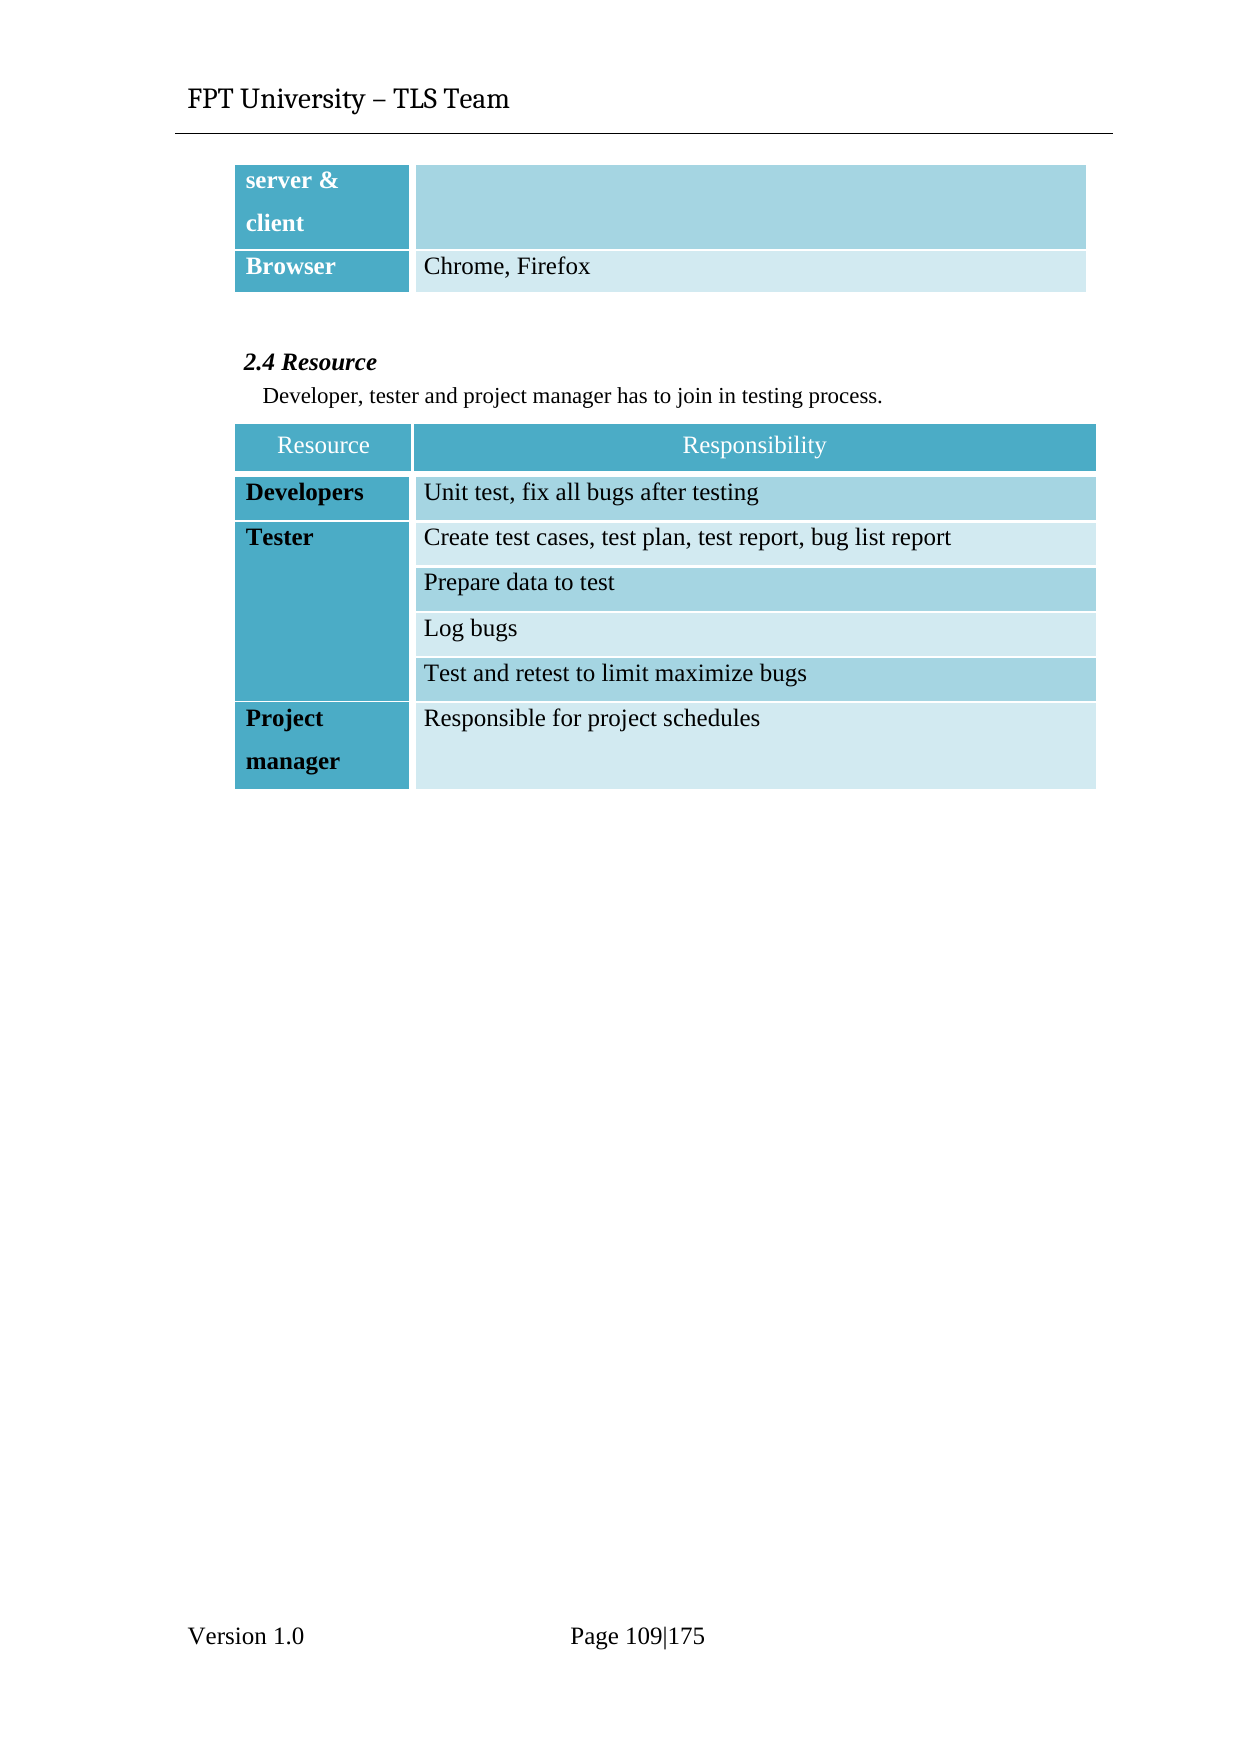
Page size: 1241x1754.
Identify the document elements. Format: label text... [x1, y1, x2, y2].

subtitle Resource [244, 347, 1125, 376]
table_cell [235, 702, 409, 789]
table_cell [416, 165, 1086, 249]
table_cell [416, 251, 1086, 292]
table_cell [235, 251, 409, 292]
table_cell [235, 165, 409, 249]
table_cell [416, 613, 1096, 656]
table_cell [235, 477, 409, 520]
text Developer, tester and project manager has to join in testing process. [262, 382, 1125, 409]
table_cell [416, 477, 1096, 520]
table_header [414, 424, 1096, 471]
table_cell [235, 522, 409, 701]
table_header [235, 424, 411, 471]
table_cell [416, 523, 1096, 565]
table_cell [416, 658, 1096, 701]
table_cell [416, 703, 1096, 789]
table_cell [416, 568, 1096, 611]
